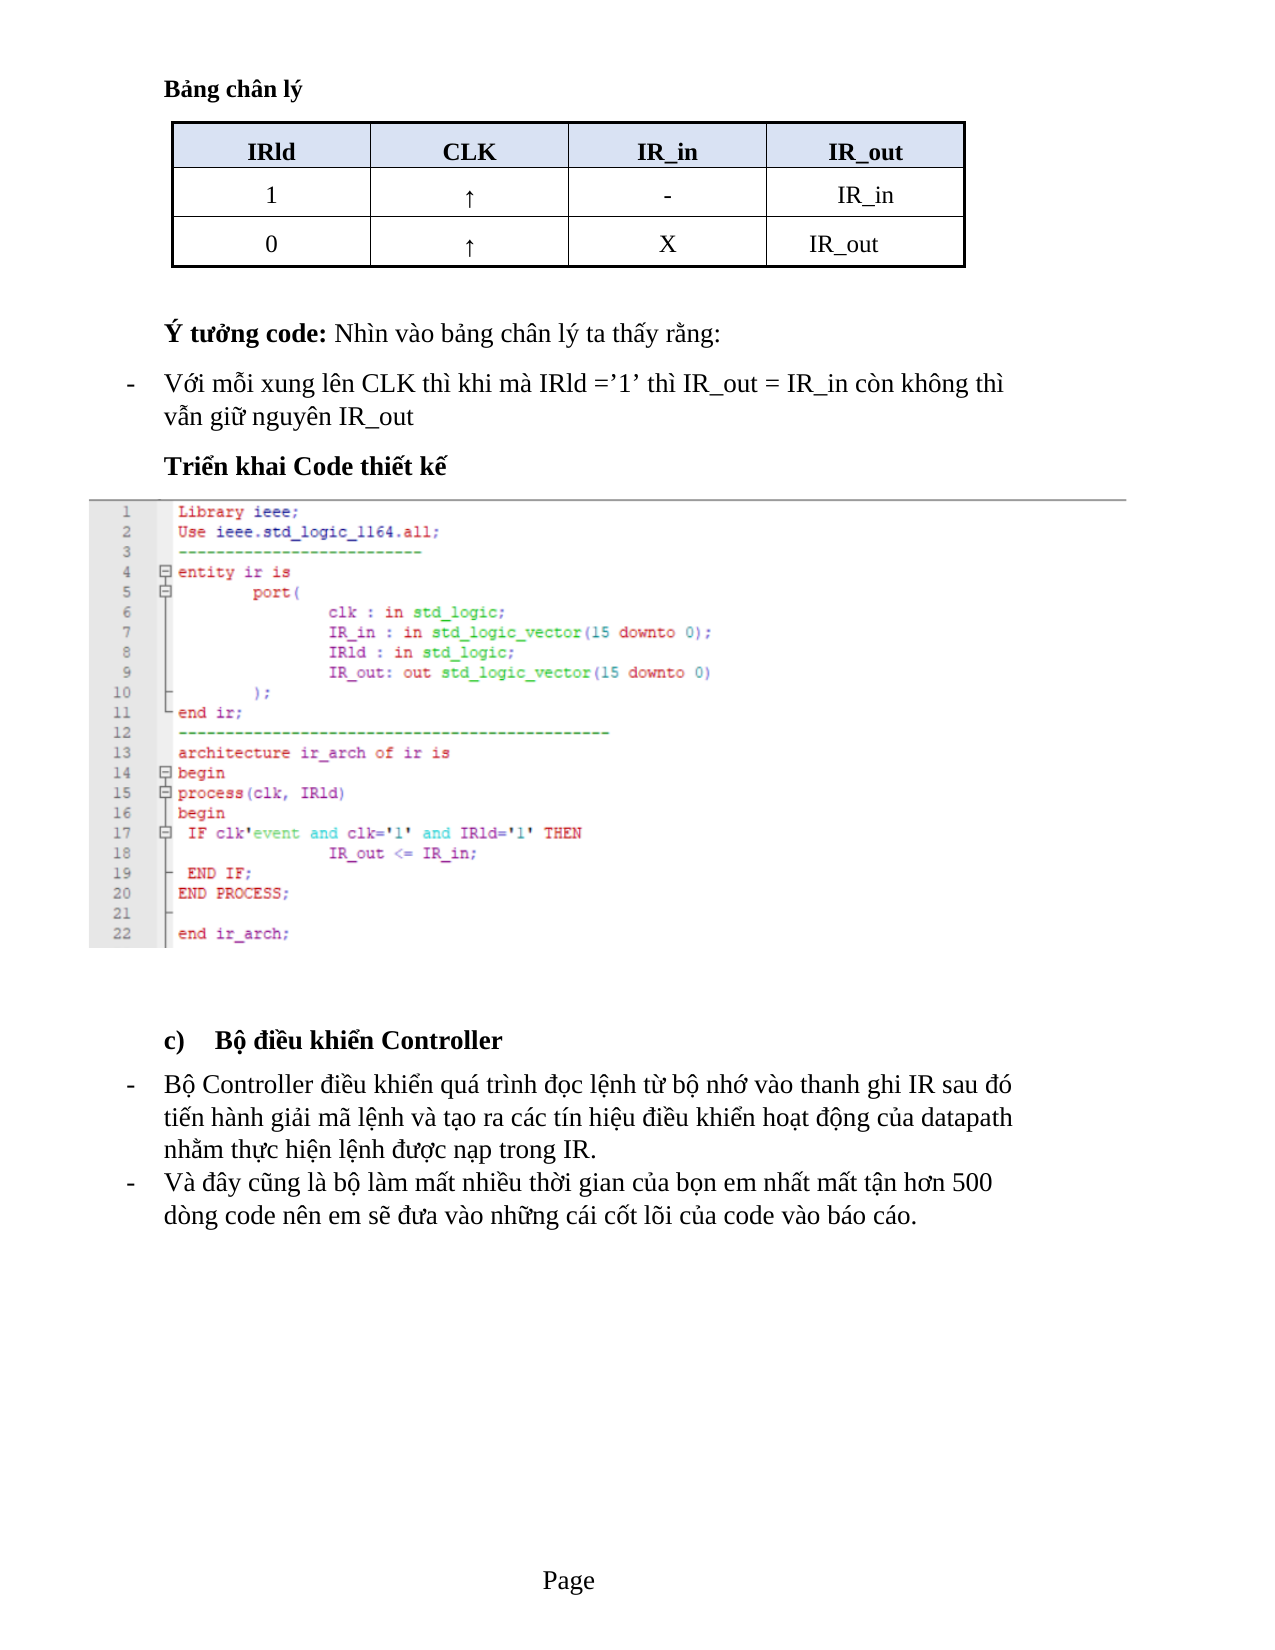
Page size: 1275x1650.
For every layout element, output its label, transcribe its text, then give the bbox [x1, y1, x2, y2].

list Bộ Controller điều khiển quá trình đọc lệnh từ bộ nhớ vào thanh ghi IR sau đó tiến hành giải mã lệnh và tạo ra các tín hiệu điều khiển hoạt động của datapath nhằm thực hiện lệnh được nạp trong IR. [126, 1068, 1048, 1165]
table_cell X [569, 217, 766, 265]
table_header CLK [371, 124, 568, 167]
table_cell IR_out [767, 217, 963, 265]
picture [88, 499, 1127, 948]
table_cell 0 [174, 217, 370, 265]
table_header IR_out [767, 124, 963, 167]
table_header IR_in [569, 124, 766, 167]
list Với mỗi xung lên CLK thì khi mà IRld =’1’ thì IR_out = IR_in còn không thì vẫn giữ nguyên IR_out [126, 367, 1048, 431]
table_cell ↑ [371, 168, 568, 216]
table_cell - [569, 168, 766, 216]
table_cell 1 [174, 168, 370, 216]
text Ý tưởng code: Nhìn vào bảng chân lý ta thấy rằng: [89, 317, 1048, 349]
table_cell ↑ [371, 217, 568, 265]
text Bảng chân lý [89, 74, 1048, 103]
text Triển khai Code thiết kế [89, 449, 1048, 481]
table_header IRld [174, 124, 370, 167]
table_cell IR_in [767, 168, 963, 216]
list Và đây cũng là bộ làm mất nhiều thời gian của bọn em nhất mất tận hơn 500 dòng code nên em sẽ đưa vào những cái cốt lõi của code vào báo cáo. [126, 1166, 1048, 1231]
subtitle Bộ điều khiển Controller [164, 1024, 1048, 1055]
